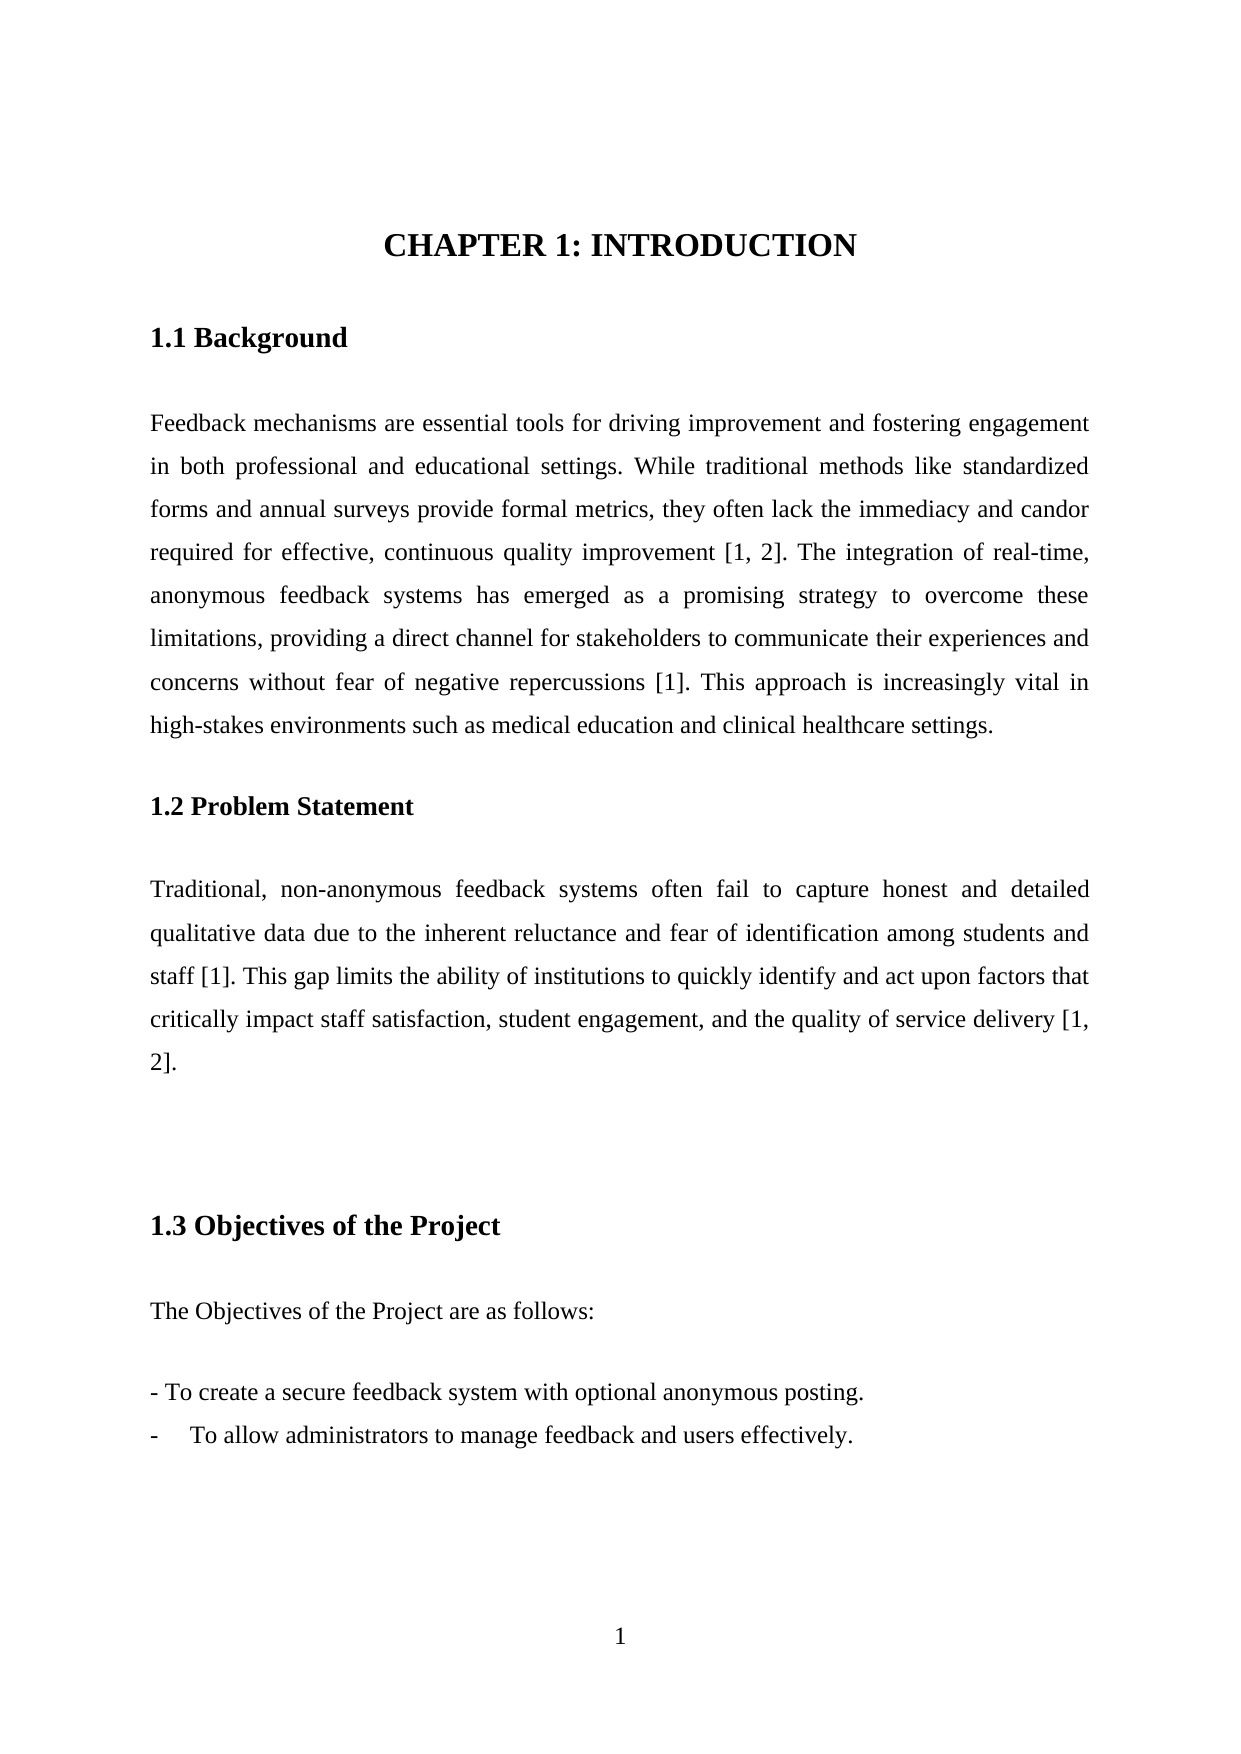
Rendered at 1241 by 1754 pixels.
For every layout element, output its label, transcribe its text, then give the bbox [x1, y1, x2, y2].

text Traditional, non-anonymous feedback systems often fail to capture honest and detailed qualitative data due to the inherent reluctance and fear of identification among students and staff [1]. This gap limits the ability of institutions to quickly identify and act upon factors that critically impact staff satisfaction, student engagement, and the quality of service delivery [1, 2]. [150, 874, 1090, 1076]
subtitle CHAPTER 1: INTRODUCTION [150, 225, 1090, 263]
subtitle 1.2 Problem Statement [150, 790, 1090, 821]
subtitle 1.3 Objectives of the Project [150, 1208, 1090, 1242]
subtitle Feedback mechanisms are essential tools for driving improvement and fostering engagement in both professional and educational settings. While traditional methods like standardized forms and annual surveys provide formal metrics, they often lack the immediacy and candor required for effective, continuous quality improvement [1, 2]. The integration of real-time, anonymous feedback systems has emerged as a promising strategy to overcome these limitations, providing a direct channel for stakeholders to communicate their experiences and concerns without fear of negative repercussions [1]. This approach is increasingly vital in high-stakes environments such as medical education and clinical healthcare settings. [150, 408, 1090, 738]
subtitle Background [150, 320, 1090, 353]
text - To create a secure feedback system with optional anonymous posting. - To allow administrators to manage feedback and users effectively. [150, 1377, 1090, 1448]
text The Objectives of the Project are as follows: [150, 1296, 1090, 1325]
